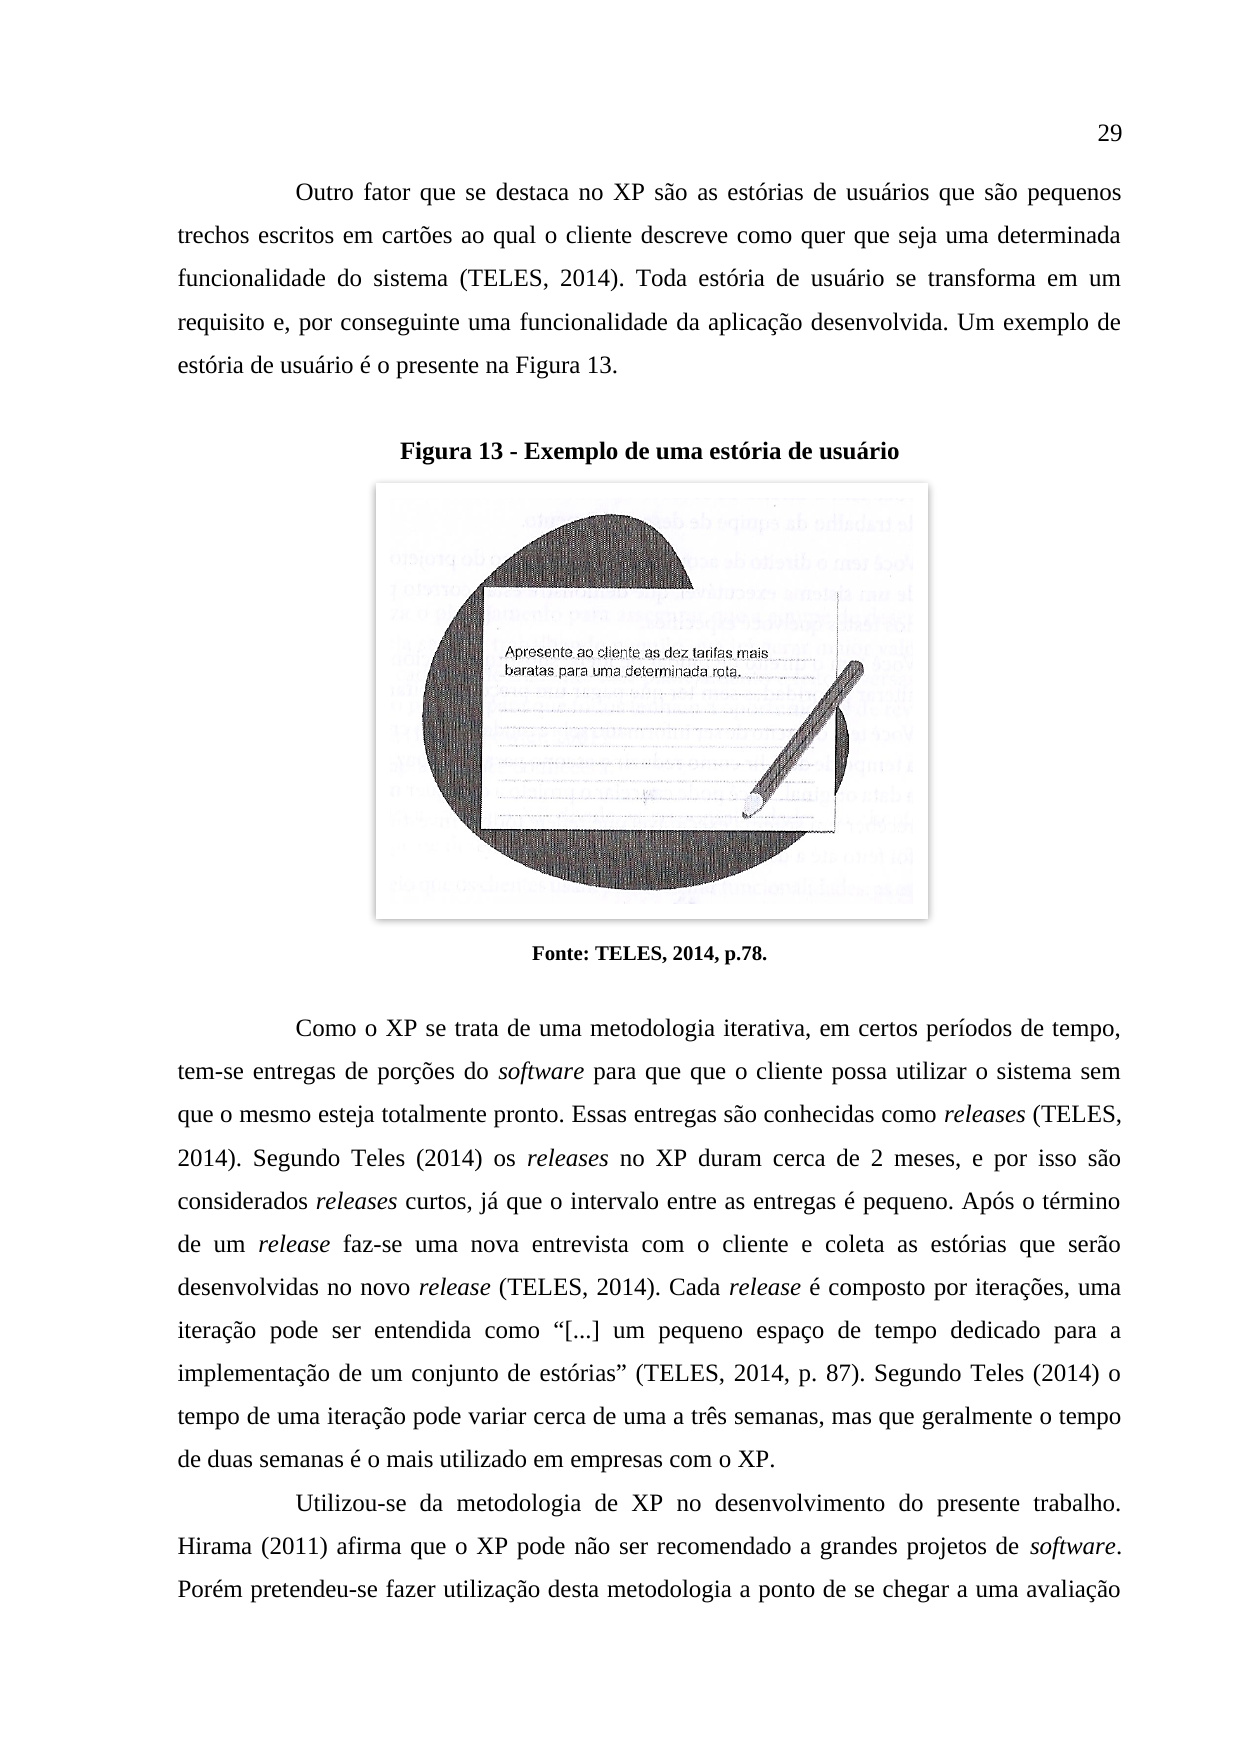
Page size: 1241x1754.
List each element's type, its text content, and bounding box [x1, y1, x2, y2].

text Outro fator que se destaca no XP são as estórias de usuários que são pequenos trechos escritos em cartões ao qual o cliente descreve como quer que seja uma determinada funcionalidade do sistema (TELES, 2014). Toda estória de usuário se transforma em um requisito e, por conseguinte uma funcionalidade da aplicação desenvolvida. Um exemplo de estória de usuário é o presente na Figura 13. [177, 177, 1122, 378]
text Como o XP se trata de uma metodologia iterativa, em certos períodos de tempo, tem-se entregas de porções do software para que que o cliente possa utilizar o sistema sem que o mesmo esteja totalmente pronto. Essas entregas são conhecidas como releases (TELES, 2014). Segundo Teles (2014) os releases no XP duram cerca de 2 meses, e por isso são considerados releases curtos, já que o intervalo entre as entregas é pequeno. Após o término de um release faz-se uma nova entrevista com o cliente e coleta as estórias que serão desenvolvidas no novo release (TELES, 2014). Cada release é composto por iterações, uma iteração pode ser entendida como “[...] um pequeno espaço de tempo dedicado para a implementação de um conjunto de estórias” (TELES, 2014, p. 87). Segundo Teles (2014) o tempo de uma iteração pode variar cerca de uma a três semanas, mas que geralmente o tempo de duas semanas é o mais utilizado em empresas com o XP. [177, 1013, 1122, 1473]
text Fonte: TELES, 2014, p.78. [177, 941, 1122, 965]
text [177, 1488, 1122, 1603]
text Figura 13 - Exemplo de uma estória de usuário [177, 436, 1122, 465]
picture [390, 498, 913, 904]
